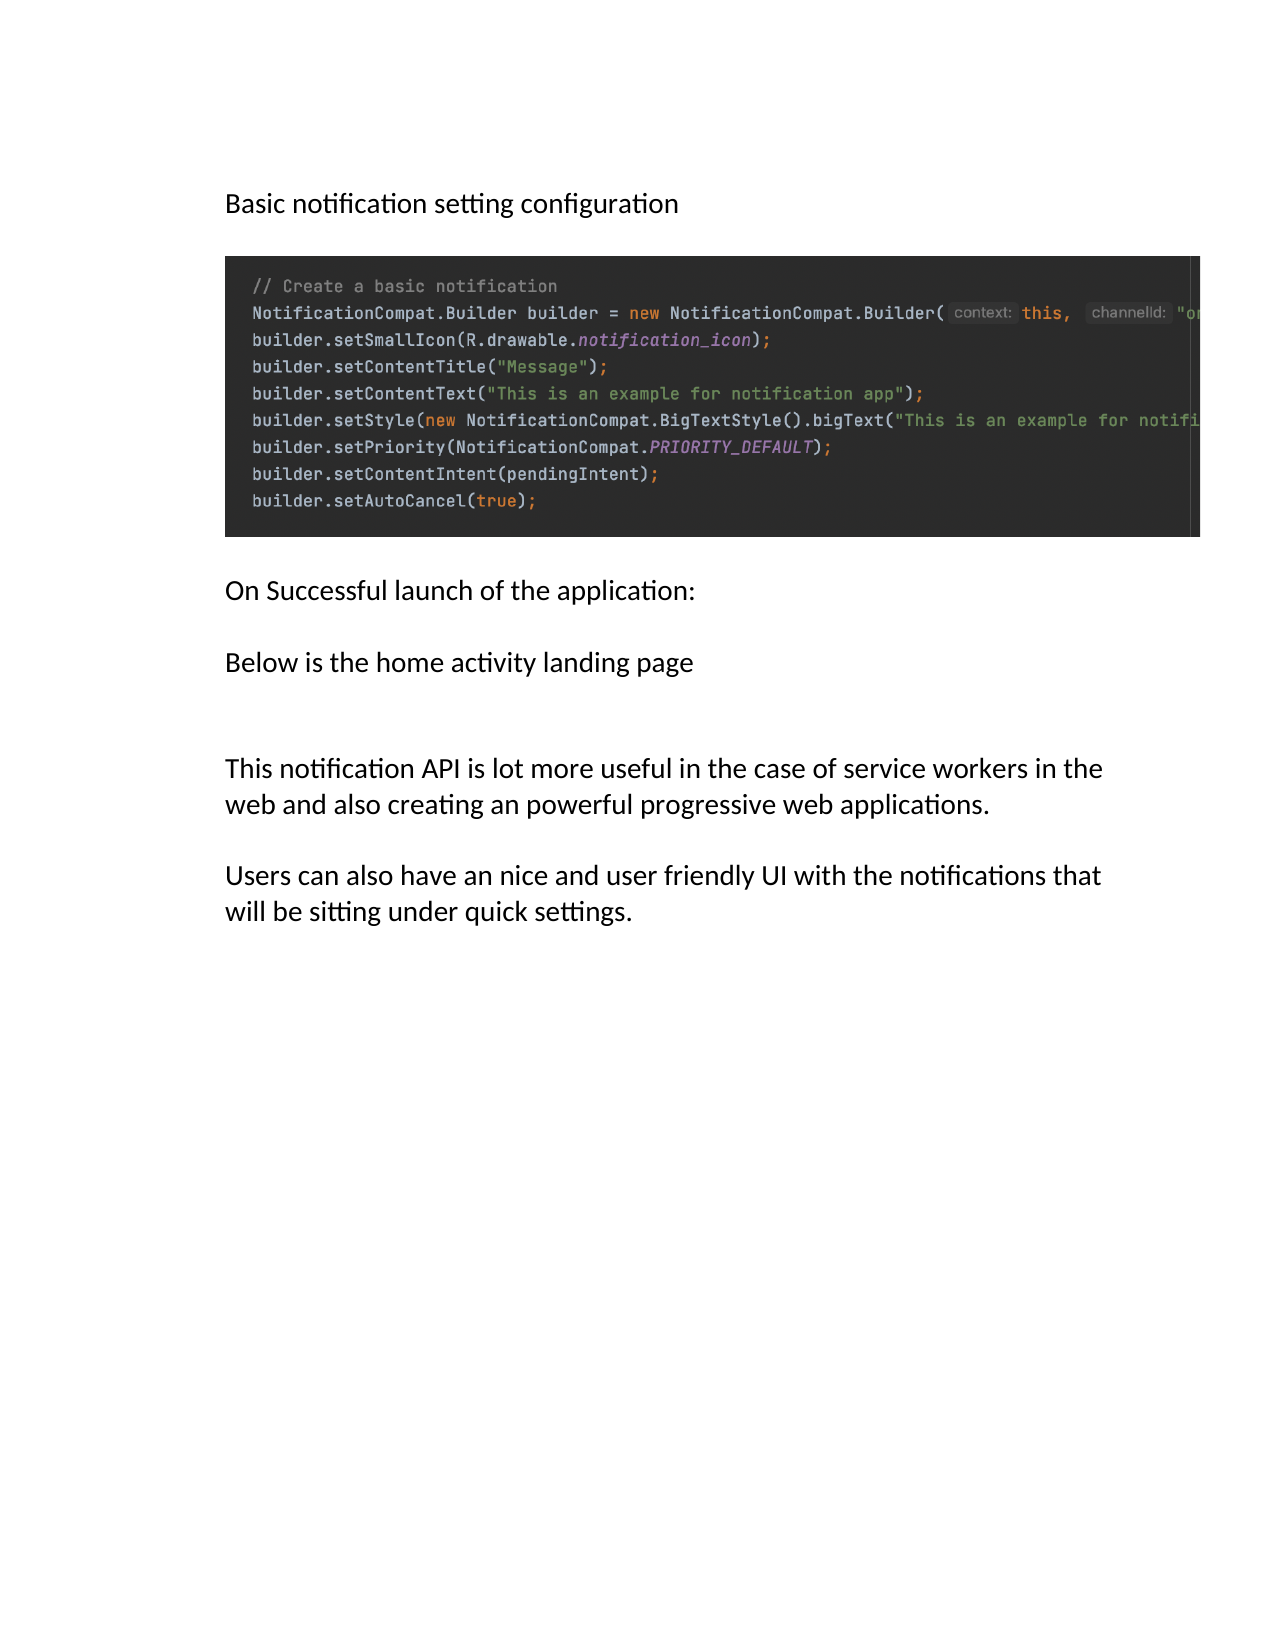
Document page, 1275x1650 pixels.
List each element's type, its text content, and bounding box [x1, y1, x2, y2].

text Below is the home activity landing page [225, 644, 1125, 679]
picture [225, 256, 1200, 537]
text Users can also have an nice and user friendly UI with the notifications that will be sitting under quick settings. [225, 857, 1125, 929]
text On Successful launch of the application: [225, 572, 1125, 608]
text This notification API is lot more useful in the case of service workers in the web and also creating an powerful progressive web applications. [225, 751, 1125, 822]
text Basic notification setting configuration [225, 186, 1125, 221]
